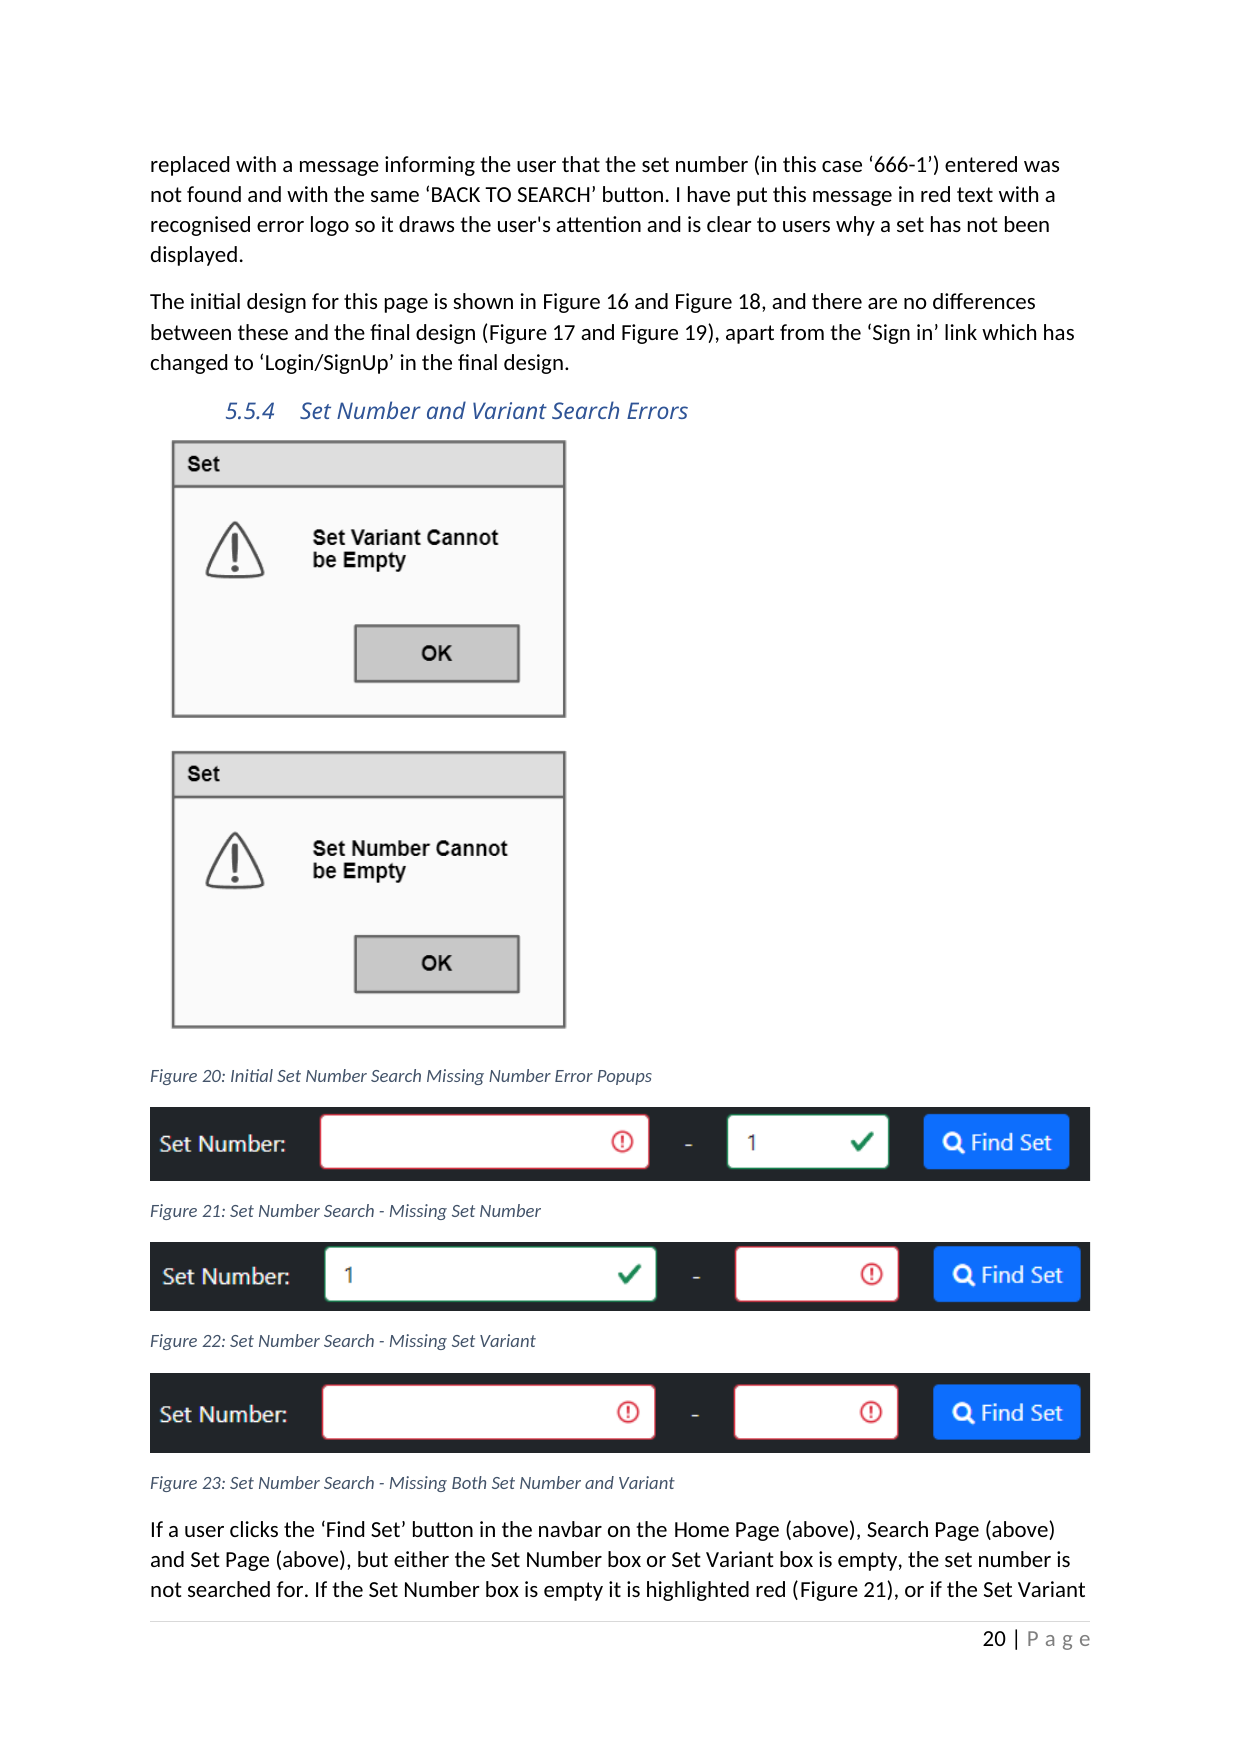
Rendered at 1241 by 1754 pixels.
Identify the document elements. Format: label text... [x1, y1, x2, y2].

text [150, 150, 1090, 269]
picture [150, 428, 582, 1045]
text The initial design for this page is shown in Figure 16 and Figure 18, and there are no differences between these and the final design (Figure 17 and Figure 19), apart from the ‘Sign in’ link which has changed to ‘Login/SignUp’ in the final design. [150, 287, 1090, 376]
picture [150, 1242, 1091, 1311]
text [150, 1515, 1090, 1603]
picture [150, 1373, 1091, 1453]
subtitle Set Number and Variant Search Errors [225, 395, 1090, 426]
picture [150, 1107, 1091, 1181]
